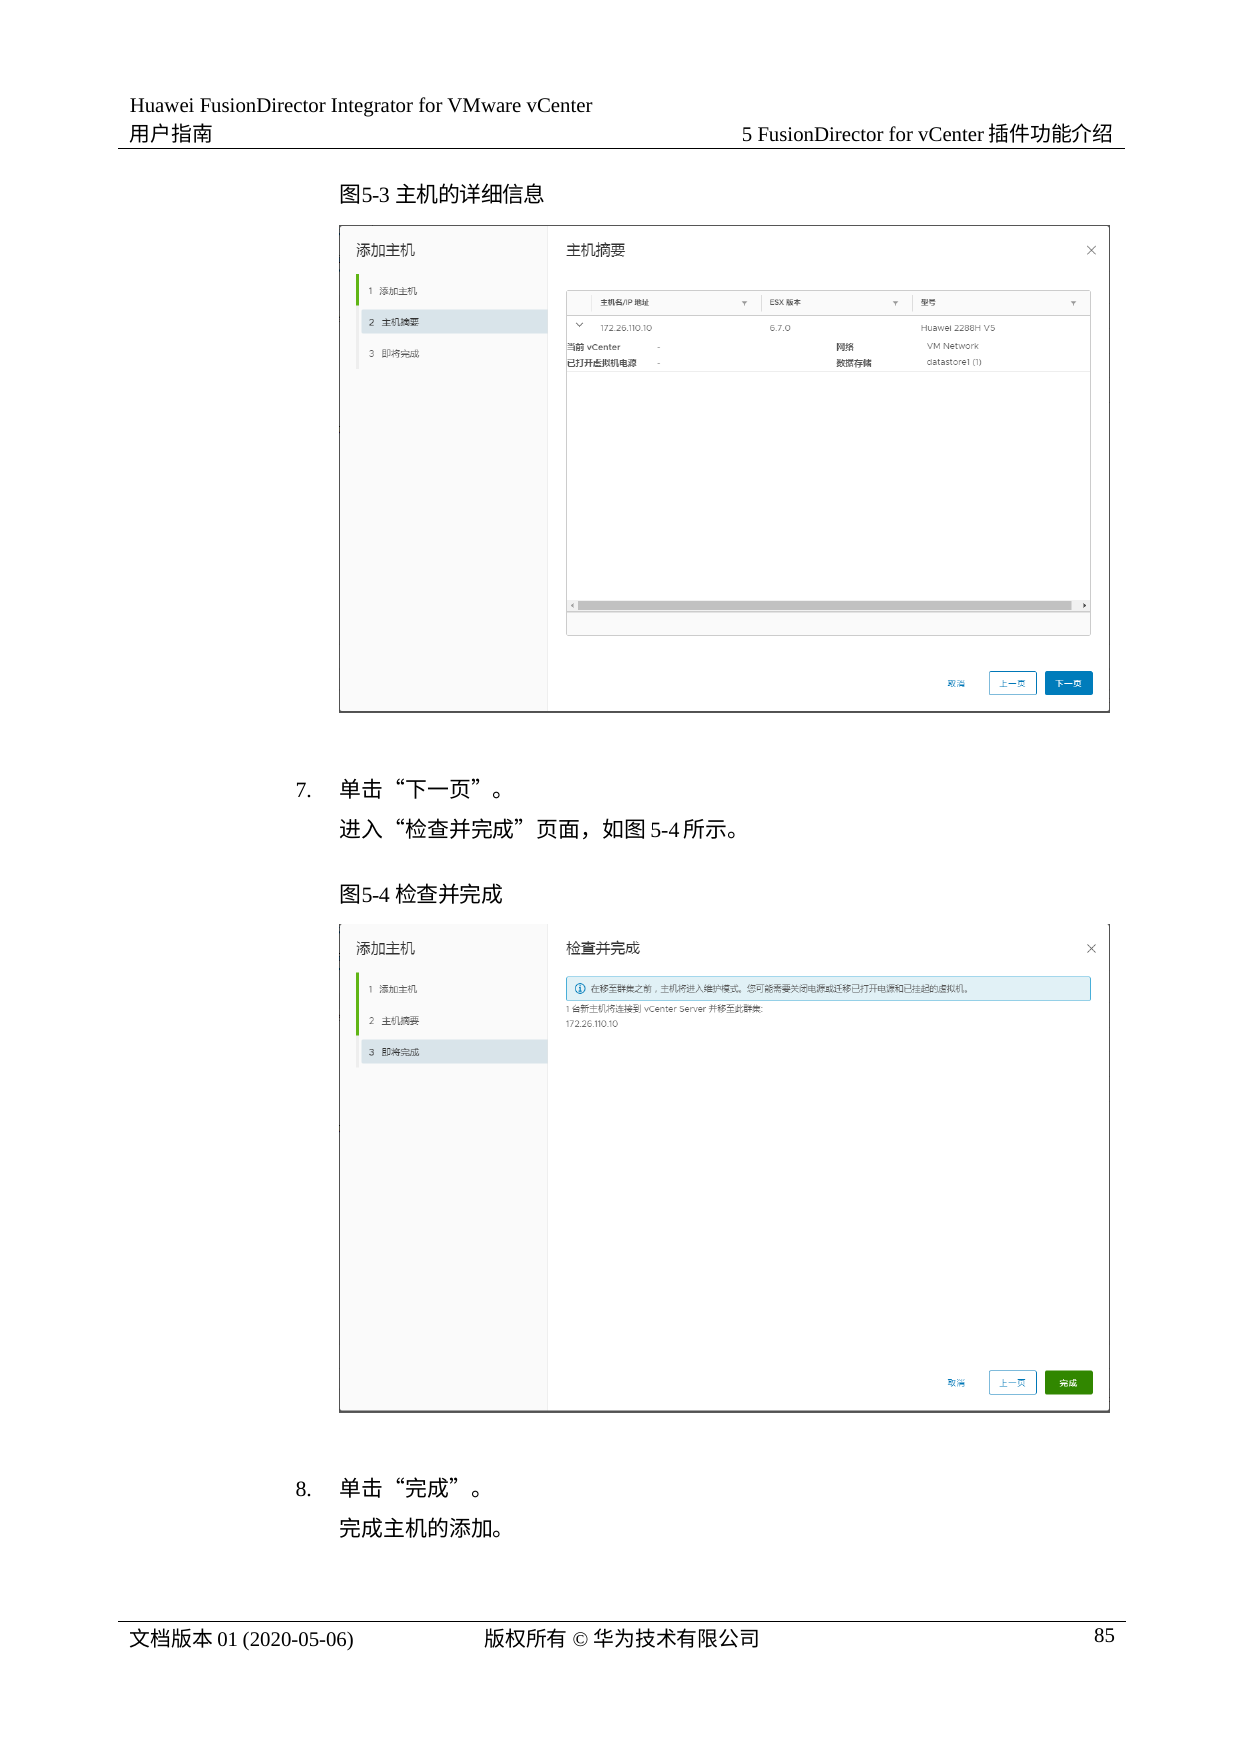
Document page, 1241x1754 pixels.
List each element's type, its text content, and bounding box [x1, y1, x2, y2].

picture [339, 924, 1110, 1413]
text 主机的详细信息 [339, 177, 1122, 209]
list 进入“检查并完成”页面，如图5-65所示。 [339, 812, 1122, 843]
picture [339, 225, 1110, 713]
list 完成主机的添加。 [339, 1511, 1122, 1543]
list 单击“下一页”。 [295, 772, 1122, 803]
text 检查并完成 [339, 877, 1122, 908]
list 单击“完成”。 [295, 1471, 1122, 1503]
